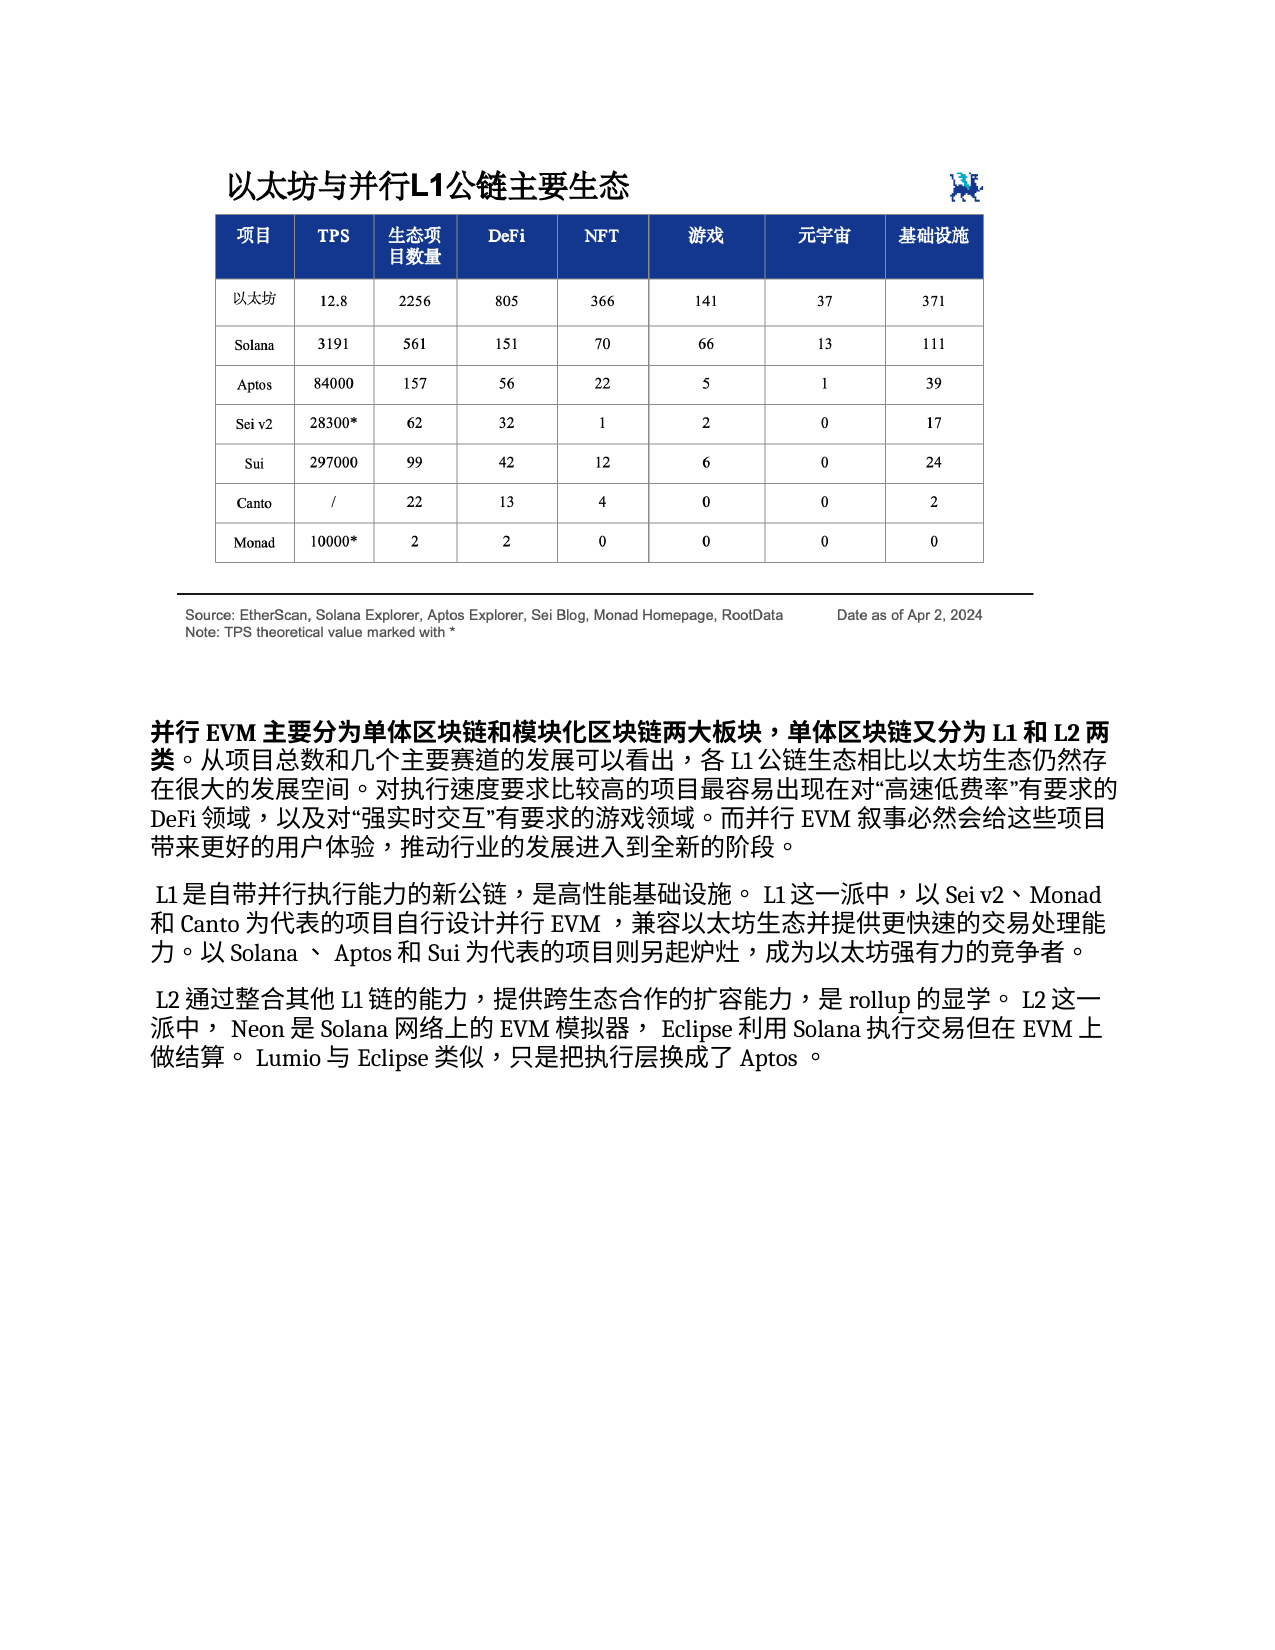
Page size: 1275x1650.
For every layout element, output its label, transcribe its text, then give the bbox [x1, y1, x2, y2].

text L1 是自带并行执行能力的新公链，是高性能基础设施。 L1 这一派中，以 Sei v2、Monad 和 Canto 为代表的项目自行设计并行 EVM ，兼容以太坊生态并提供更快速的交易处理能力。以 Solana 、 Aptos 和 Sui 为代表的项目则另起炉灶，成为以太坊强有力的竞争者。 [150, 881, 1125, 967]
text 并行 EVM 主要分为单体区块链和模块化区块链两大板块，单体区块链又分为 L1 和 L2 两类。从项目总数和几个主要赛道的发展可以看出，各 L1 公链生态相比以太坊生态仍然存在很大的发展空间。对执行速度要求比较高的项目最容易出现在对“高速低费率”有要求的DeFi领域，以及对“强实时交互”有要求的游戏领域。而并行 EVM 叙事必然会给这些项目带来更好的用户体验，推动行业的发展进入到全新的阶段。 [150, 718, 1125, 862]
picture [168, 150, 1044, 651]
text L2 通过整合其他 L1 链的能力，提供跨生态合作的扩容能力，是 rollup 的显学。 L2 这一派中， Neon 是 Solana 网络上的 EVM 模拟器， Eclipse 利用 Solana 执行交易但在 EVM 上做结算。 Lumio 与 Eclipse 类似，只是把执行层换成了 Aptos 。 [150, 986, 1125, 1072]
